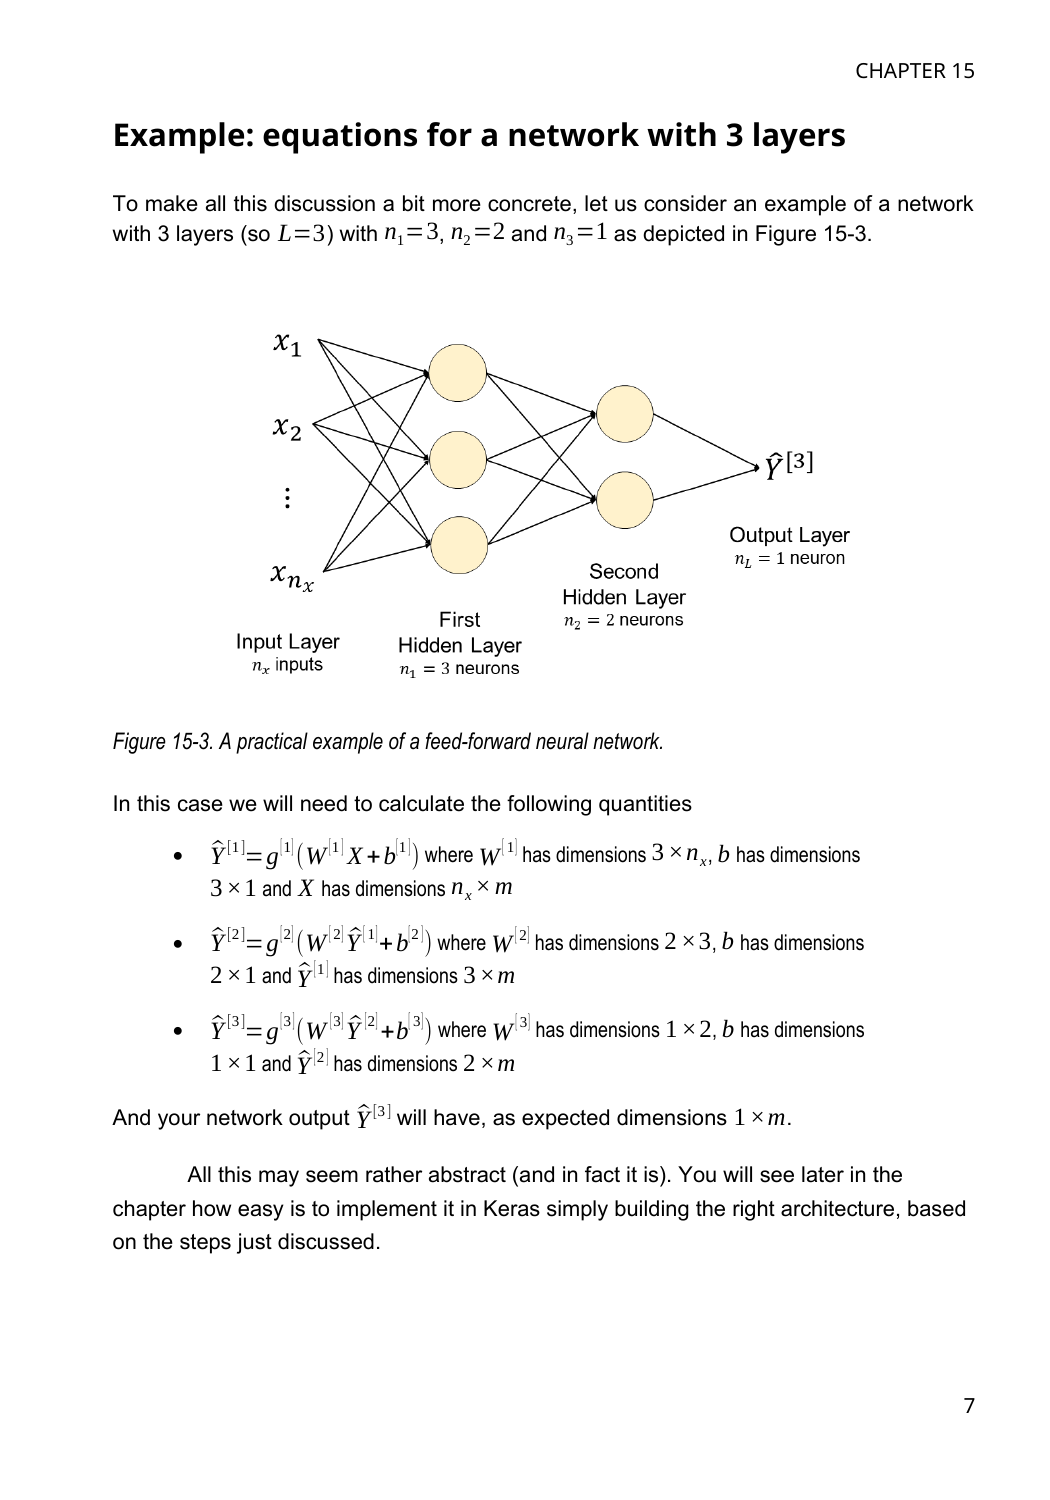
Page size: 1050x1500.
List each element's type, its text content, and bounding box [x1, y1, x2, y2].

text where has dimensions , has dimensions and has dimensions [173, 837, 885, 904]
picture [228, 323, 859, 687]
text Figure 15-3. A practical example of a feed-forward neural network. [112, 728, 975, 754]
subtitle Example: equations for a network with 3 layers [112, 112, 975, 155]
text where has dimensions , has dimensions and has dimensions [173, 925, 885, 992]
text To make all this discussion a bit more concrete, let us consider an example of a network with 3 layers (so ) with , and as depicted in Figure 15-3. [112, 182, 975, 249]
text where has dimensions , has dimensions and has dimensions [173, 1012, 885, 1079]
text All this may seem rather abstract (and in fact it is). You will see later in the chapter how easy is to implement it in Keras simply building the right architecture, based on the steps just discussed. [112, 1154, 975, 1254]
text And your network output will have, as expected dimensions . [112, 1100, 975, 1133]
text In this case we will need to calculate the following quantities [112, 783, 975, 817]
